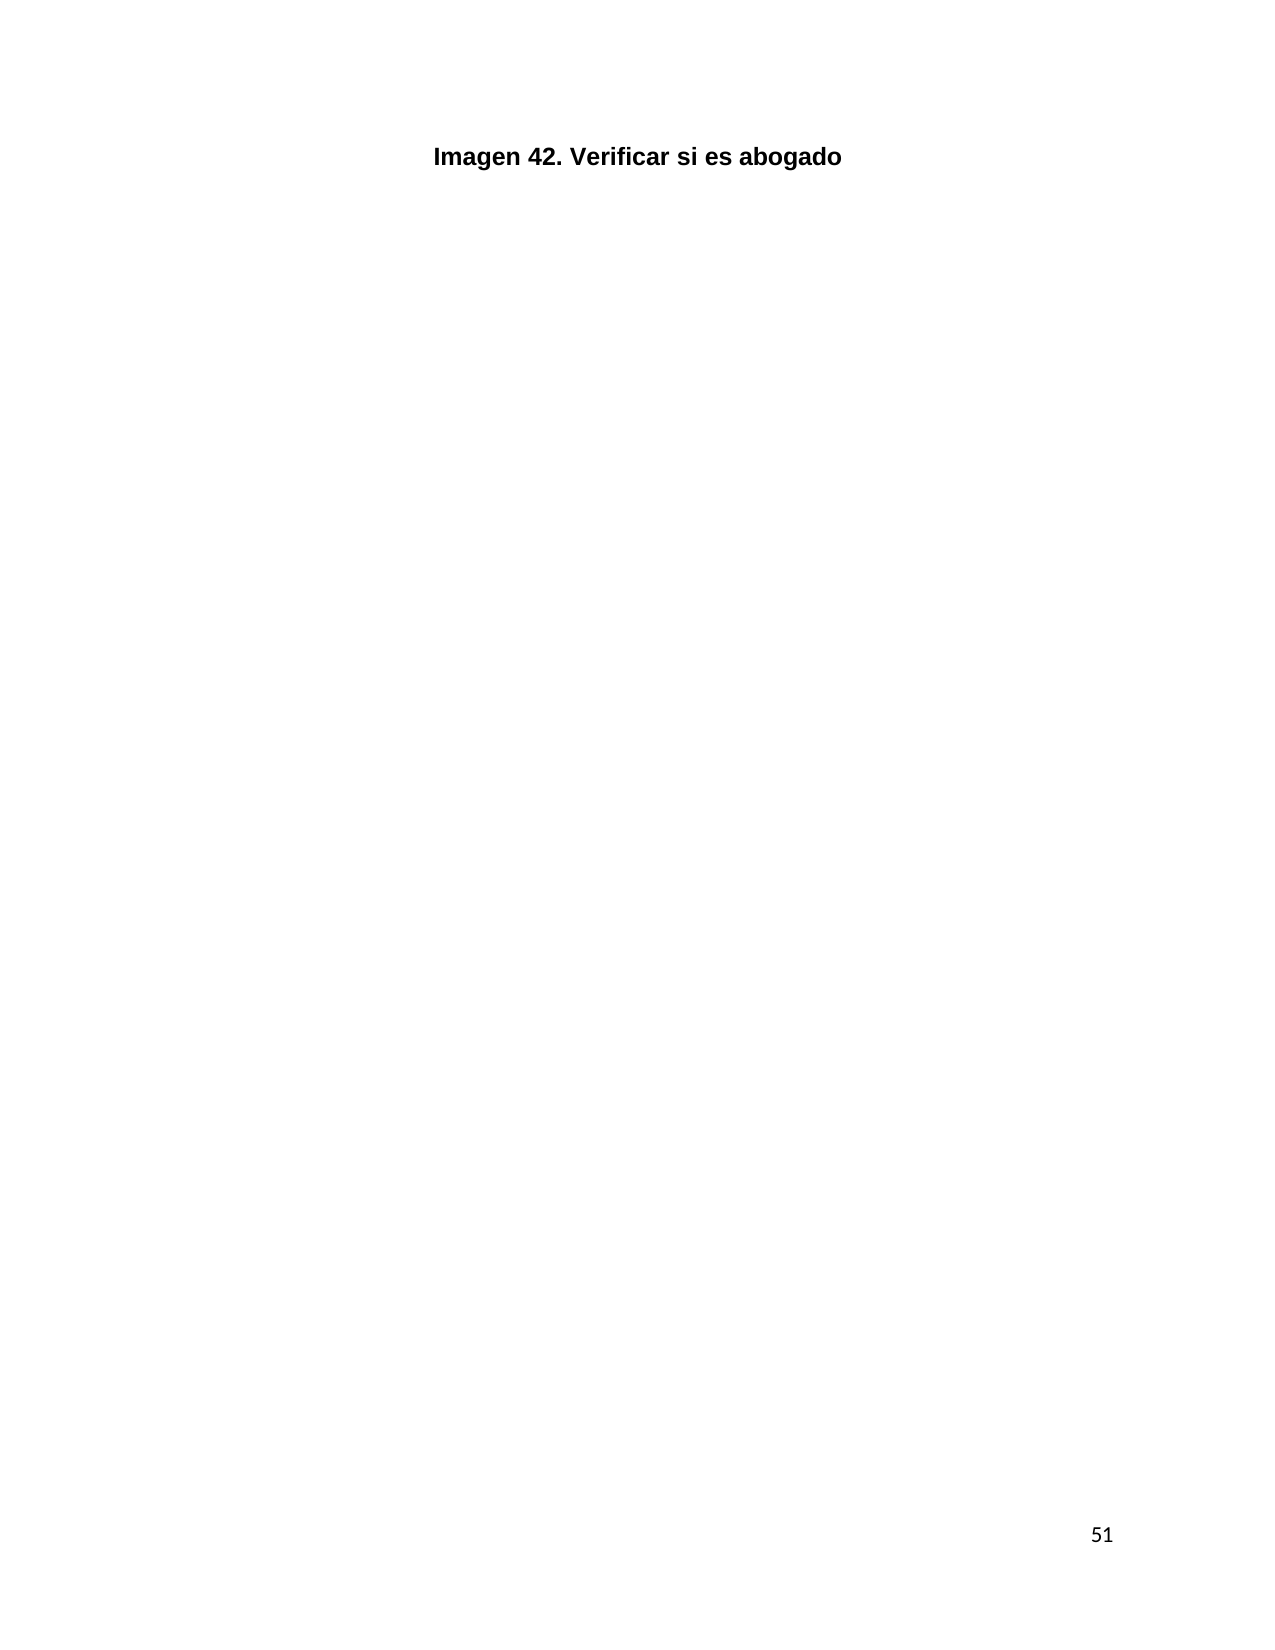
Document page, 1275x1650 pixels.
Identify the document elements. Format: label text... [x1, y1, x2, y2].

subtitle Imagen 42. Verificar si es abogado [151, 142, 1124, 170]
